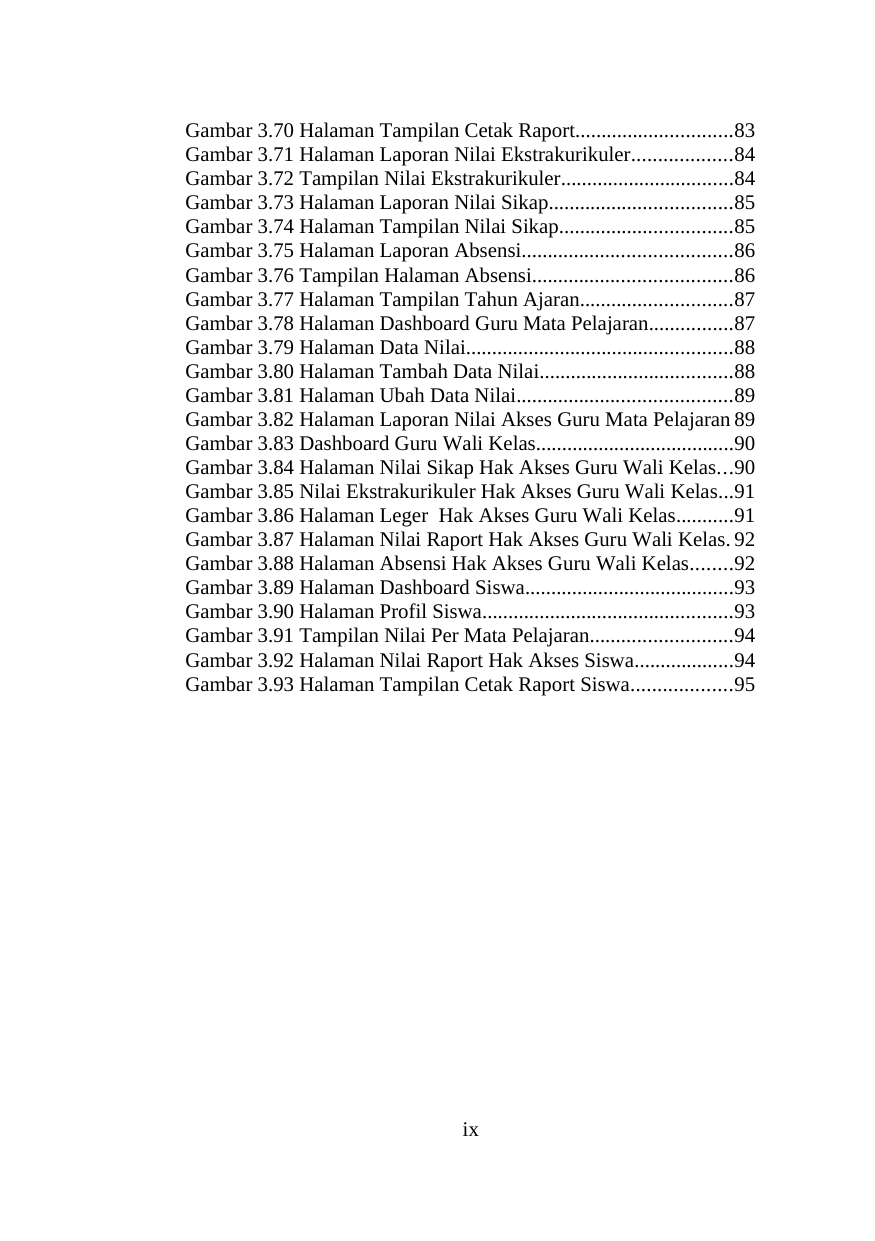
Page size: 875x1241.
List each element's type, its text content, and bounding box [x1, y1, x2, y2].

text Gambar 3.77 Halaman Tampilan Tahun Ajaran 87 [148, 287, 756, 311]
text Gambar 3.76 Tampilan Halaman Absensi 86 [148, 262, 756, 287]
text Gambar 3.78 Halaman Dashboard Guru Mata Pelajaran 87 [148, 311, 756, 335]
text Gambar 3.91 Tampilan Nilai Per Mata Pelajaran 94 [148, 623, 756, 647]
text Gambar 3.87 Halaman Nilai Raport Hak Akses Guru Wali Kelas 92 [148, 527, 756, 551]
text Gambar 3.89 Halaman Dashboard Siswa 93 [148, 575, 756, 599]
text Gambar 3.80 Halaman Tambah Data Nilai 88 [148, 359, 756, 383]
text Gambar 3.85 Nilai Ekstrakurikuler Hak Akses Guru Wali Kelas 91 [148, 479, 756, 503]
text Gambar 3.73 Halaman Laporan Nilai Sikap 85 [148, 190, 756, 214]
text Gambar 3.92 Halaman Nilai Raport Hak Akses Siswa 94 [148, 647, 756, 672]
text Gambar 3.81 Halaman Ubah Data Nilai 89 [148, 383, 756, 407]
text Gambar 3.84 Halaman Nilai Sikap Hak Akses Guru Wali Kelas 90 [148, 455, 756, 479]
text Gambar 3.72 Tampilan Nilai Ekstrakurikuler 84 [148, 166, 756, 190]
text Gambar 3.82 Halaman Laporan Nilai Akses Guru Mata Pelajaran 89 [148, 407, 756, 431]
text Gambar 3.88 Halaman Absensi Hak Akses Guru Wali Kelas 92 [148, 551, 756, 575]
text Gambar 3.70 Halaman Tampilan Cetak Raport 83 [148, 118, 756, 142]
text Gambar 3.83 Dashboard Guru Wali Kelas 90 [148, 431, 756, 455]
text Gambar 3.71 Halaman Laporan Nilai Ekstrakurikuler 84 [148, 142, 756, 166]
text Gambar 3.90 Halaman Profil Siswa 93 [148, 599, 756, 623]
text Gambar 3.75 Halaman Laporan Absensi 86 [148, 238, 756, 262]
text Gambar 3.86 Halaman Leger Hak Akses Guru Wali Kelas 91 [148, 503, 756, 527]
text Gambar 3.74 Halaman Tampilan Nilai Sikap 85 [148, 214, 756, 238]
text Gambar 3.79 Halaman Data Nilai 88 [148, 335, 756, 359]
text Gambar 3.93 Halaman Tampilan Cetak Raport Siswa 95 [148, 672, 756, 696]
